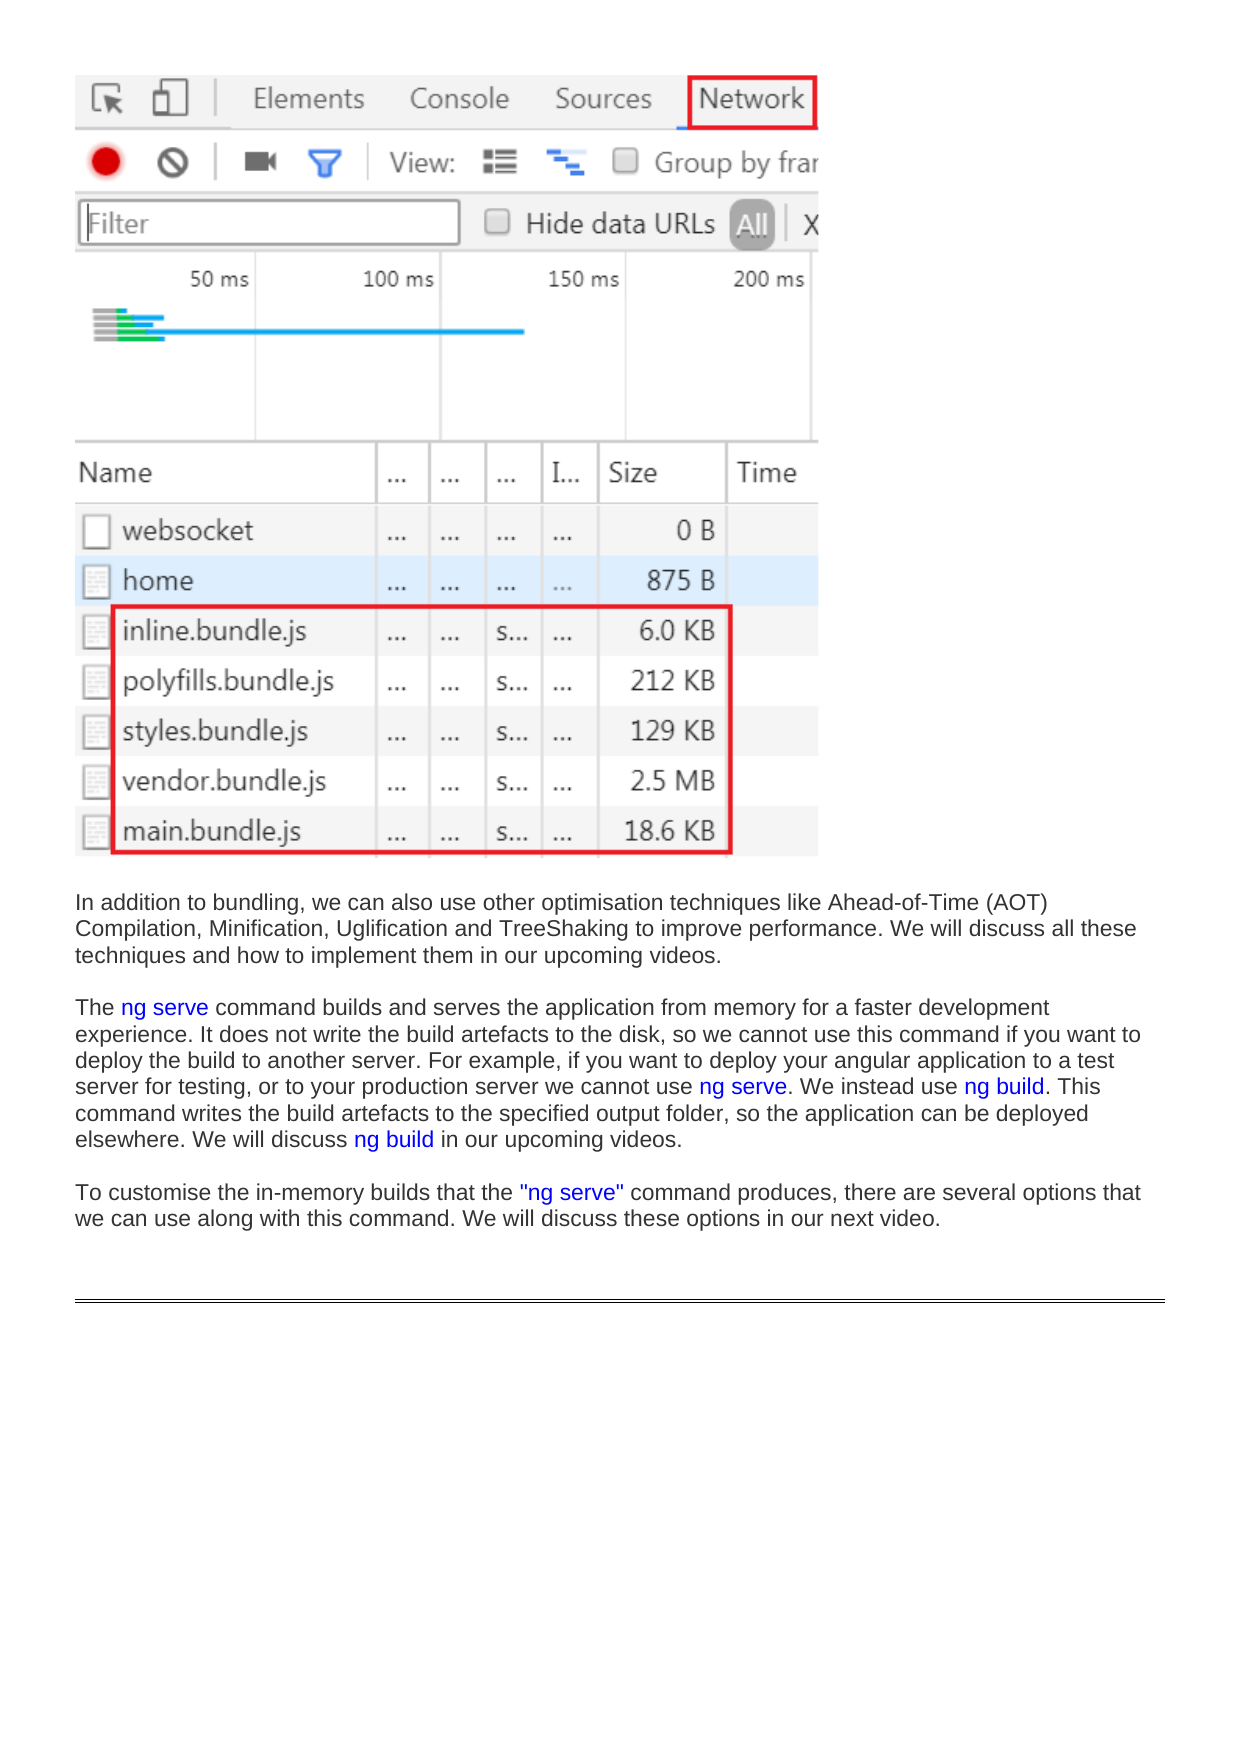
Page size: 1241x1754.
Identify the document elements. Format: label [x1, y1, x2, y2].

picture [75, 75, 819, 858]
text [75, 75, 1165, 1231]
